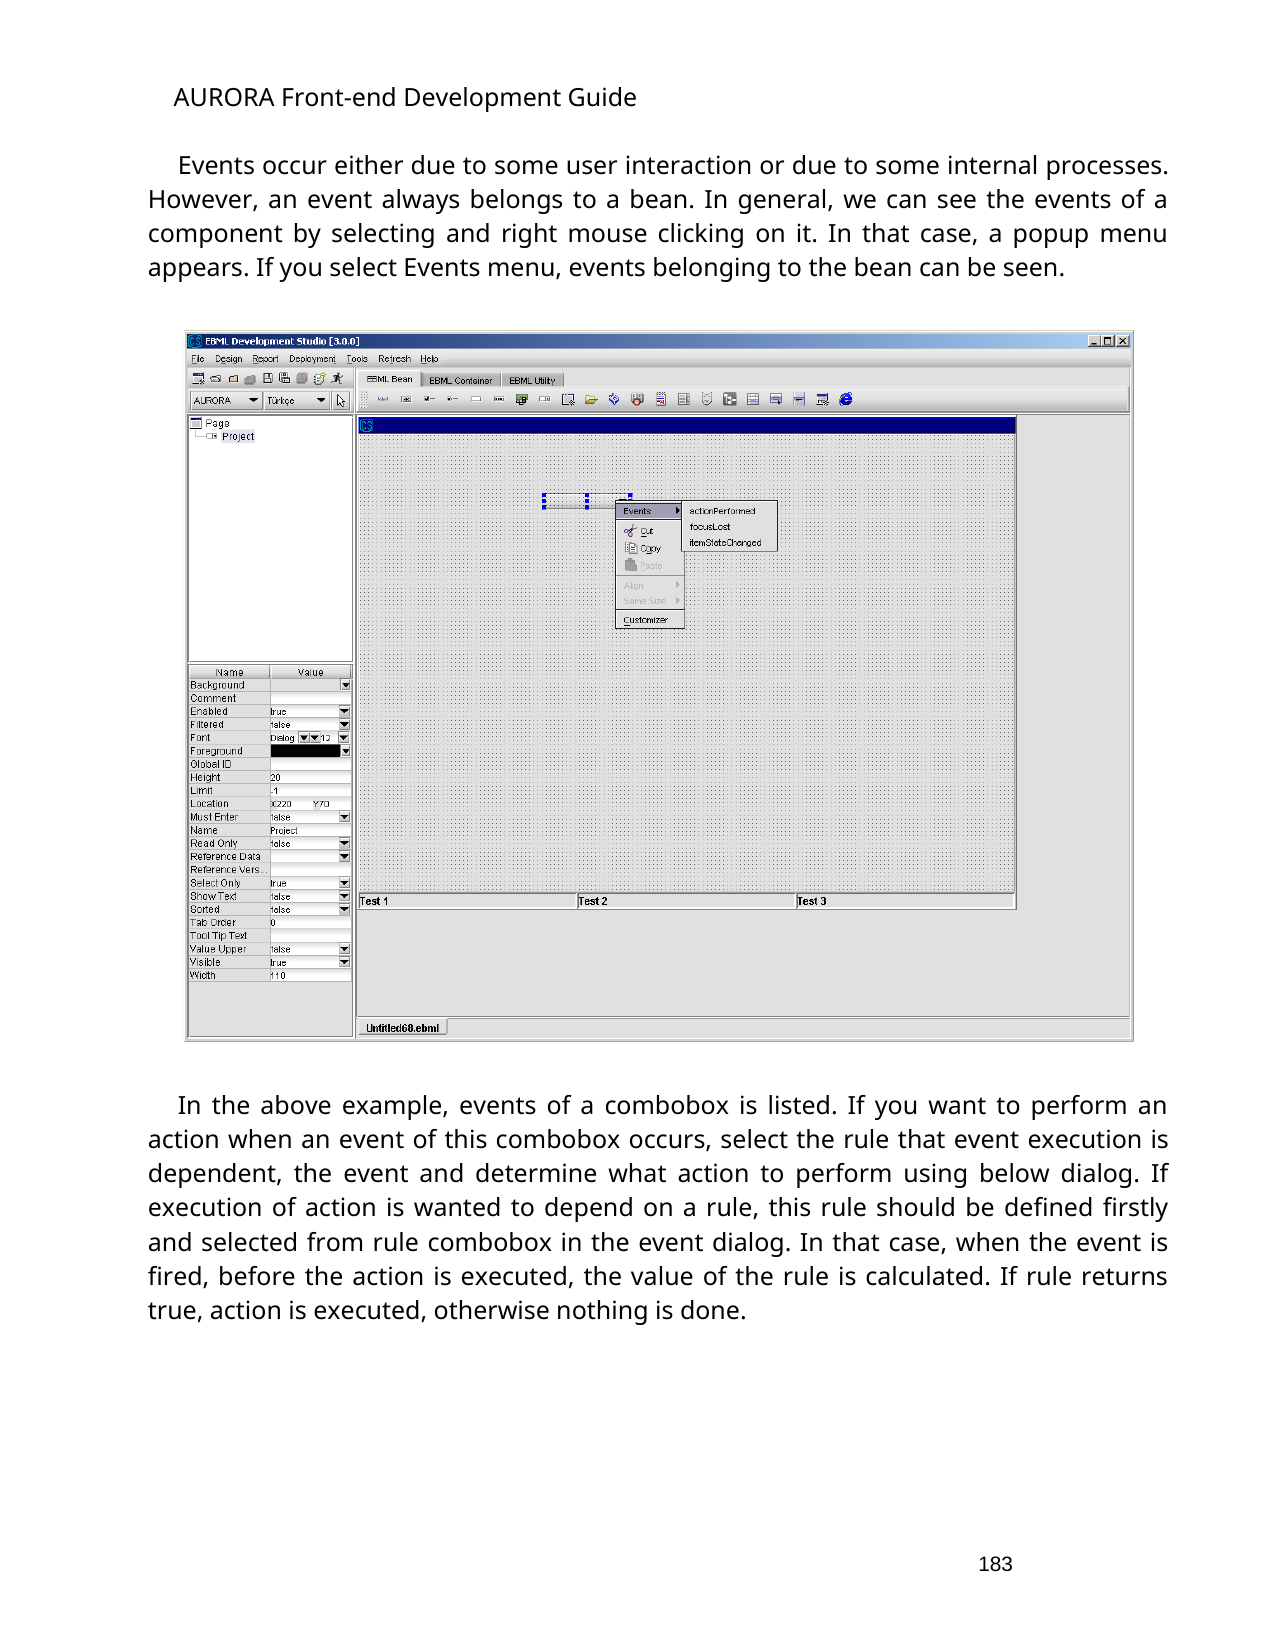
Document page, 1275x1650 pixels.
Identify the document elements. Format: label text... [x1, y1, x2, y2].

text In the above example, events of a combobox is listed. If you want to perform an action when an event of this combobox occurs, select the rule that event execution is dependent, the event and determine what action to perform using below dialog. If execution of action is wanted to depend on a rule, this rule should be defined firstly and selected from rule combobox in the event dialog. In that case, when the event is fired, before the action is executed, the value of the rule is calculated. If rule returns true, action is executed, otherwise nothing is done. [148, 1088, 1170, 1326]
picture [183, 330, 1134, 1042]
text Events occur either due to some user interaction or due to some internal processes. However, an event always belongs to a bean. In general, we can see the events of a component by selecting and right mouse clicking on it. In that case, a popup menu appears. If you select Events menu, events belonging to the bean can be seen. [148, 148, 1170, 284]
